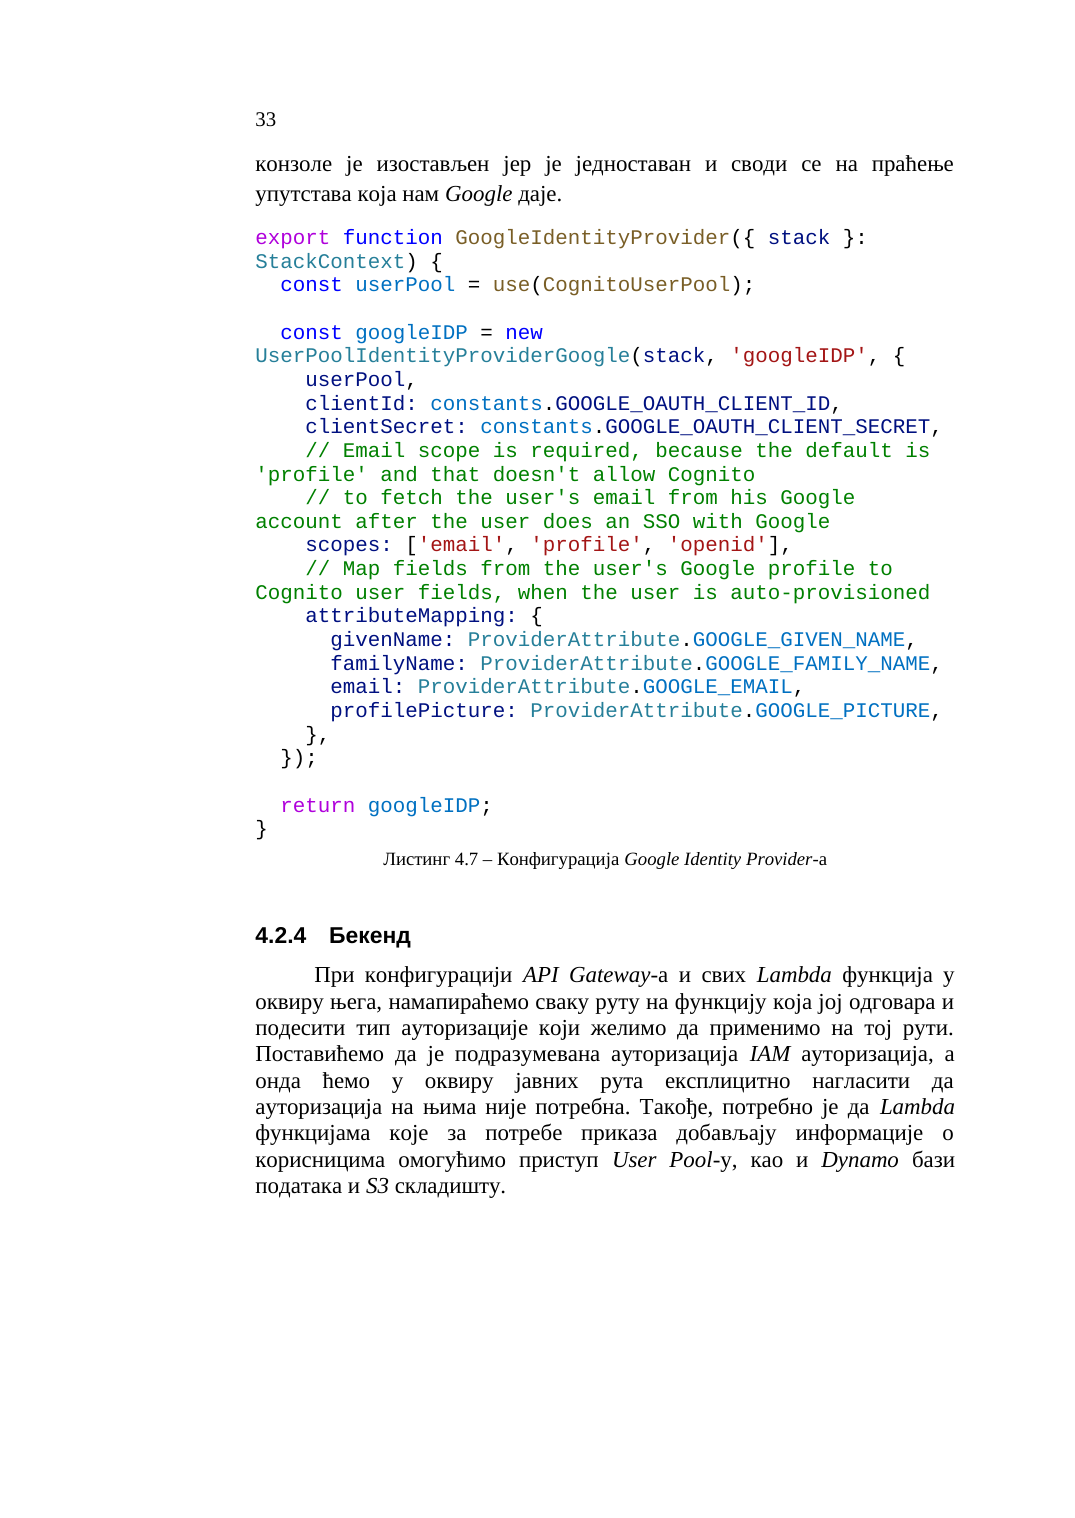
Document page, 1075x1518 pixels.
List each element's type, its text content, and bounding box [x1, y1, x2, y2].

text familyName: ProviderAttribute.GOOGLE_FAMILY_NAME, [255, 653, 955, 676]
text email: ProviderAttribute.GOOGLE_EMAIL, [255, 676, 955, 700]
text // Email scope is required, because the default is 'profile' and that doesn't allow Cognito [255, 440, 955, 487]
text clientId: constants.GOOGLE_OAUTH_CLIENT_ID, [255, 393, 955, 416]
text Листинг 4.7 – Конфигурација Google Identity Provider-a [255, 848, 955, 870]
text userPool, [255, 369, 955, 393]
text return googleIDP; [255, 794, 955, 818]
text const googleIDP = new UserPoolIdentityProviderGoogle(stack, 'googleIDP', { [255, 322, 955, 369]
text attributeMapping: { [255, 605, 955, 629]
text // Map fields from the user's Google profile to Cognito user fields, when the user is auto-provisioned [255, 558, 955, 605]
subtitle Бекенд [255, 922, 955, 949]
text }); [255, 747, 955, 771]
text profilePicture: ProviderAttribute.GOOGLE_PICTURE, [255, 700, 955, 724]
text clientSecret: constants.GOOGLE_OAUTH_CLIENT_SECRET, [255, 416, 955, 440]
text // to fetch the user's email from his Google account after the user does an SSO with Google [255, 487, 955, 534]
text givenName: ProviderAttribute.GOOGLE_GIVEN_NAME, [255, 629, 955, 653]
text } [255, 818, 955, 842]
text export function GoogleIdentityProvider({ stack }: StackContext) { [255, 227, 955, 274]
text scopes: ['email', 'profile', 'openid'], [255, 534, 955, 558]
text При конфигурацији API Gateway-a и свих Lambda функција у оквиру њега, намапираћемо сваку руту на функцију која јој одговара и подесити тип ауторизације који желимо да применимо на тој рути. Поставићемо да је подразумевана ауторизација IAM ауторизација, а онда ћемо у оквиру јавних рута експлицитно нагласити да ауторизација на њима није потребна. Такође, потребно је да Lambda функцијама које за потребе приказа добављају информације о корисницима омогућимо приступ User Pool-у, као и Dynamo бази података и S3 складишту. [255, 961, 955, 1198]
text const userPool = use(CognitoUserPool); [255, 274, 955, 298]
text }, [255, 724, 955, 747]
